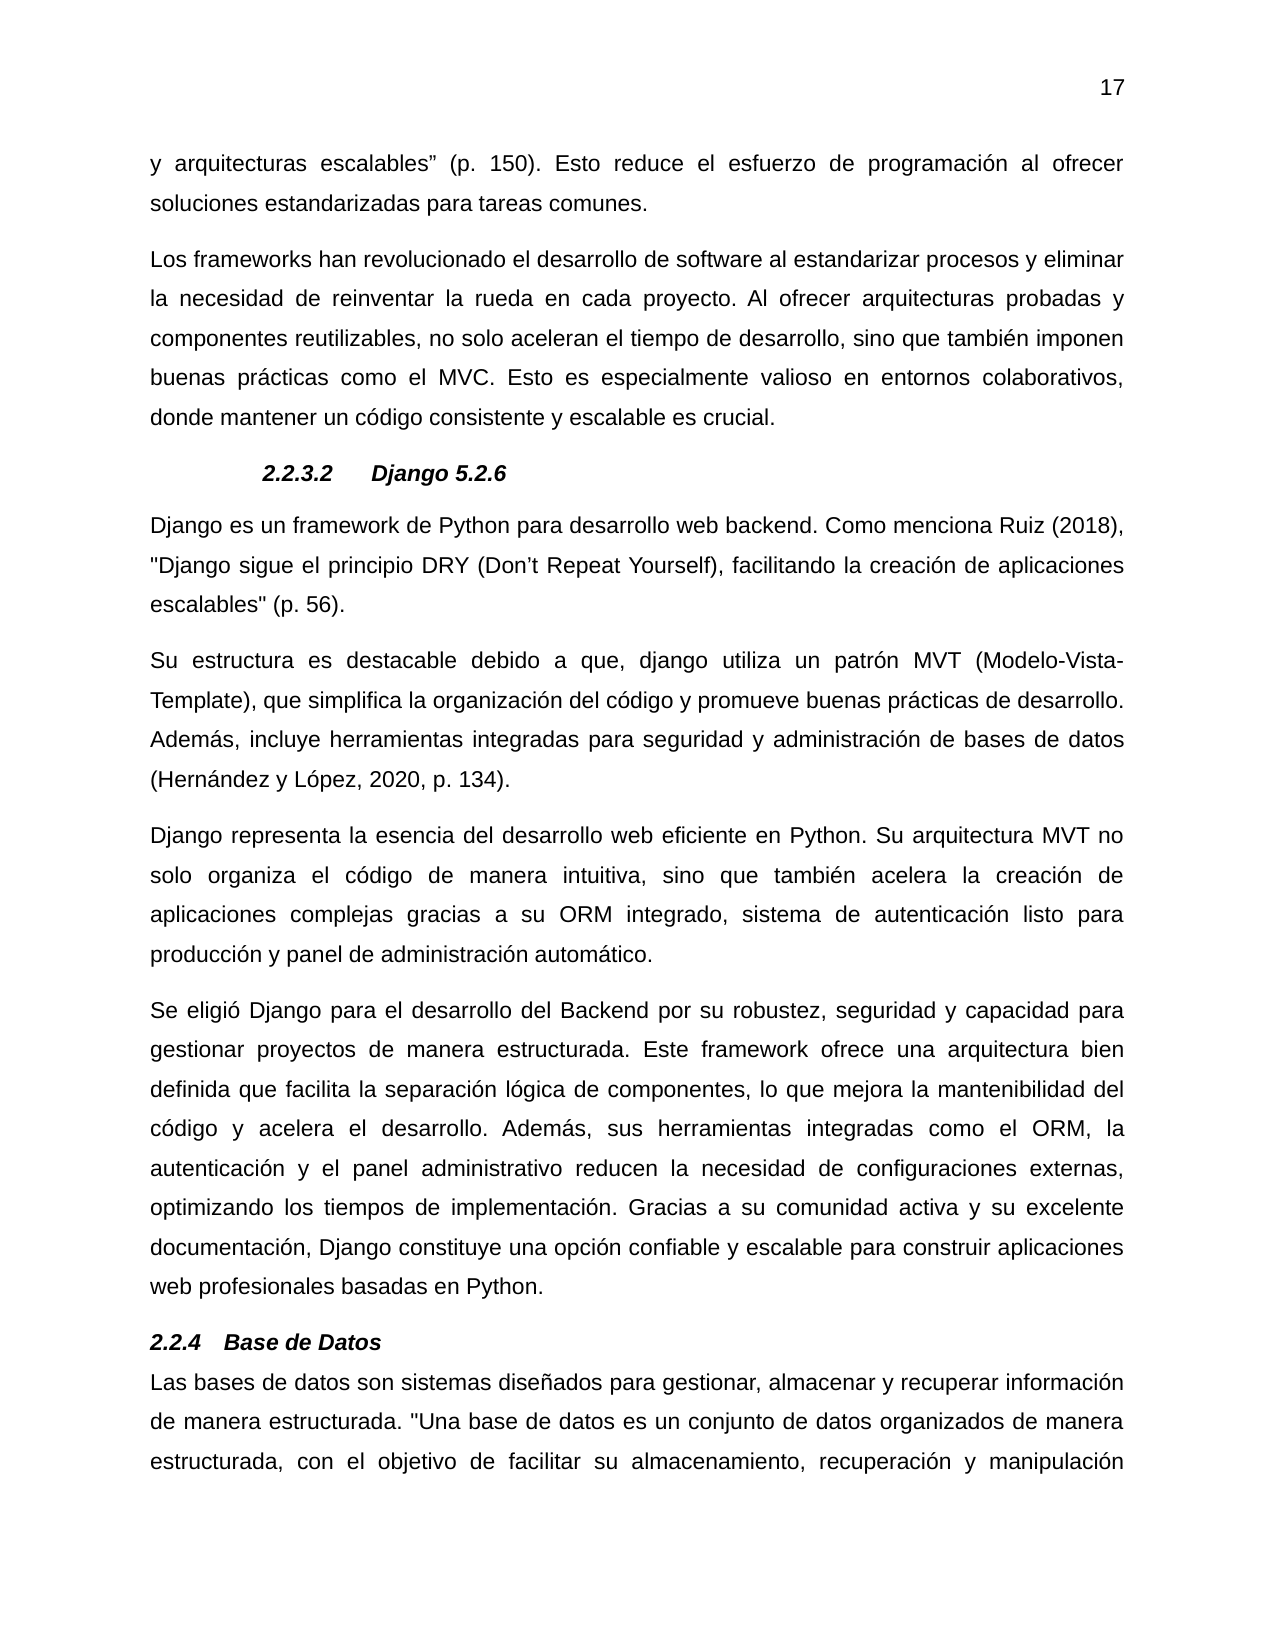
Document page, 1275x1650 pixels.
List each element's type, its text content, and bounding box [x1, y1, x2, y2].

text Django es un framework de Python para desarrollo web backend. Como menciona Ruiz (2018), "Django sigue el principio DRY (Don’t Repeat Yourself), facilitando la creación de aplicaciones escalables" (p. 56). [150, 512, 1125, 618]
text Su estructura es destacable debido a que, django utiliza un patrón MVT (Modelo-Vista-Template), que simplifica la organización del código y promueve buenas prácticas de desarrollo. Además, incluye herramientas integradas para seguridad y administración de bases de datos (Hernández y López, 2020, p. 134). [150, 647, 1125, 792]
subtitle Django 5.2.6 [262, 460, 1125, 486]
text Los frameworks han revolucionado el desarrollo de software al estandarizar procesos y eliminar la necesidad de reinventar la rueda en cada proyecto. Al ofrecer arquitecturas probadas y componentes reutilizables, no solo aceleran el tiempo de desarrollo, sino que también imponen buenas prácticas como el MVC. Esto es especialmente valioso en entornos colaborativos, donde mantener un código consistente y escalable es crucial. [150, 246, 1125, 430]
text Django representa la esencia del desarrollo web eficiente en Python. Su arquitectura MVT no solo organiza el código de manera intuitiva, sino que también acelera la creación de aplicaciones complejas gracias a su ORM integrado, sistema de autenticación listo para producción y panel de administración automático. [150, 822, 1125, 967]
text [150, 1369, 1125, 1474]
text Se eligió Django para el desarrollo del Backend por su robustez, seguridad y capacidad para gestionar proyectos de manera estructurada. Este framework ofrece una arquitectura bien definida que facilita la separación lógica de componentes, lo que mejora la mantenibilidad del código y acelera el desarrollo. Además, sus herramientas integradas como el ORM, la autenticación y el panel administrativo reducen la necesidad de configuraciones externas, optimizando los tiempos de implementación. Gracias a su comunidad activa y su excelente documentación, Django constituye una opción confiable y escalable para construir aplicaciones web profesionales basadas en Python. [150, 997, 1125, 1299]
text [150, 150, 1125, 216]
subtitle Base de Datos [150, 1329, 1125, 1356]
